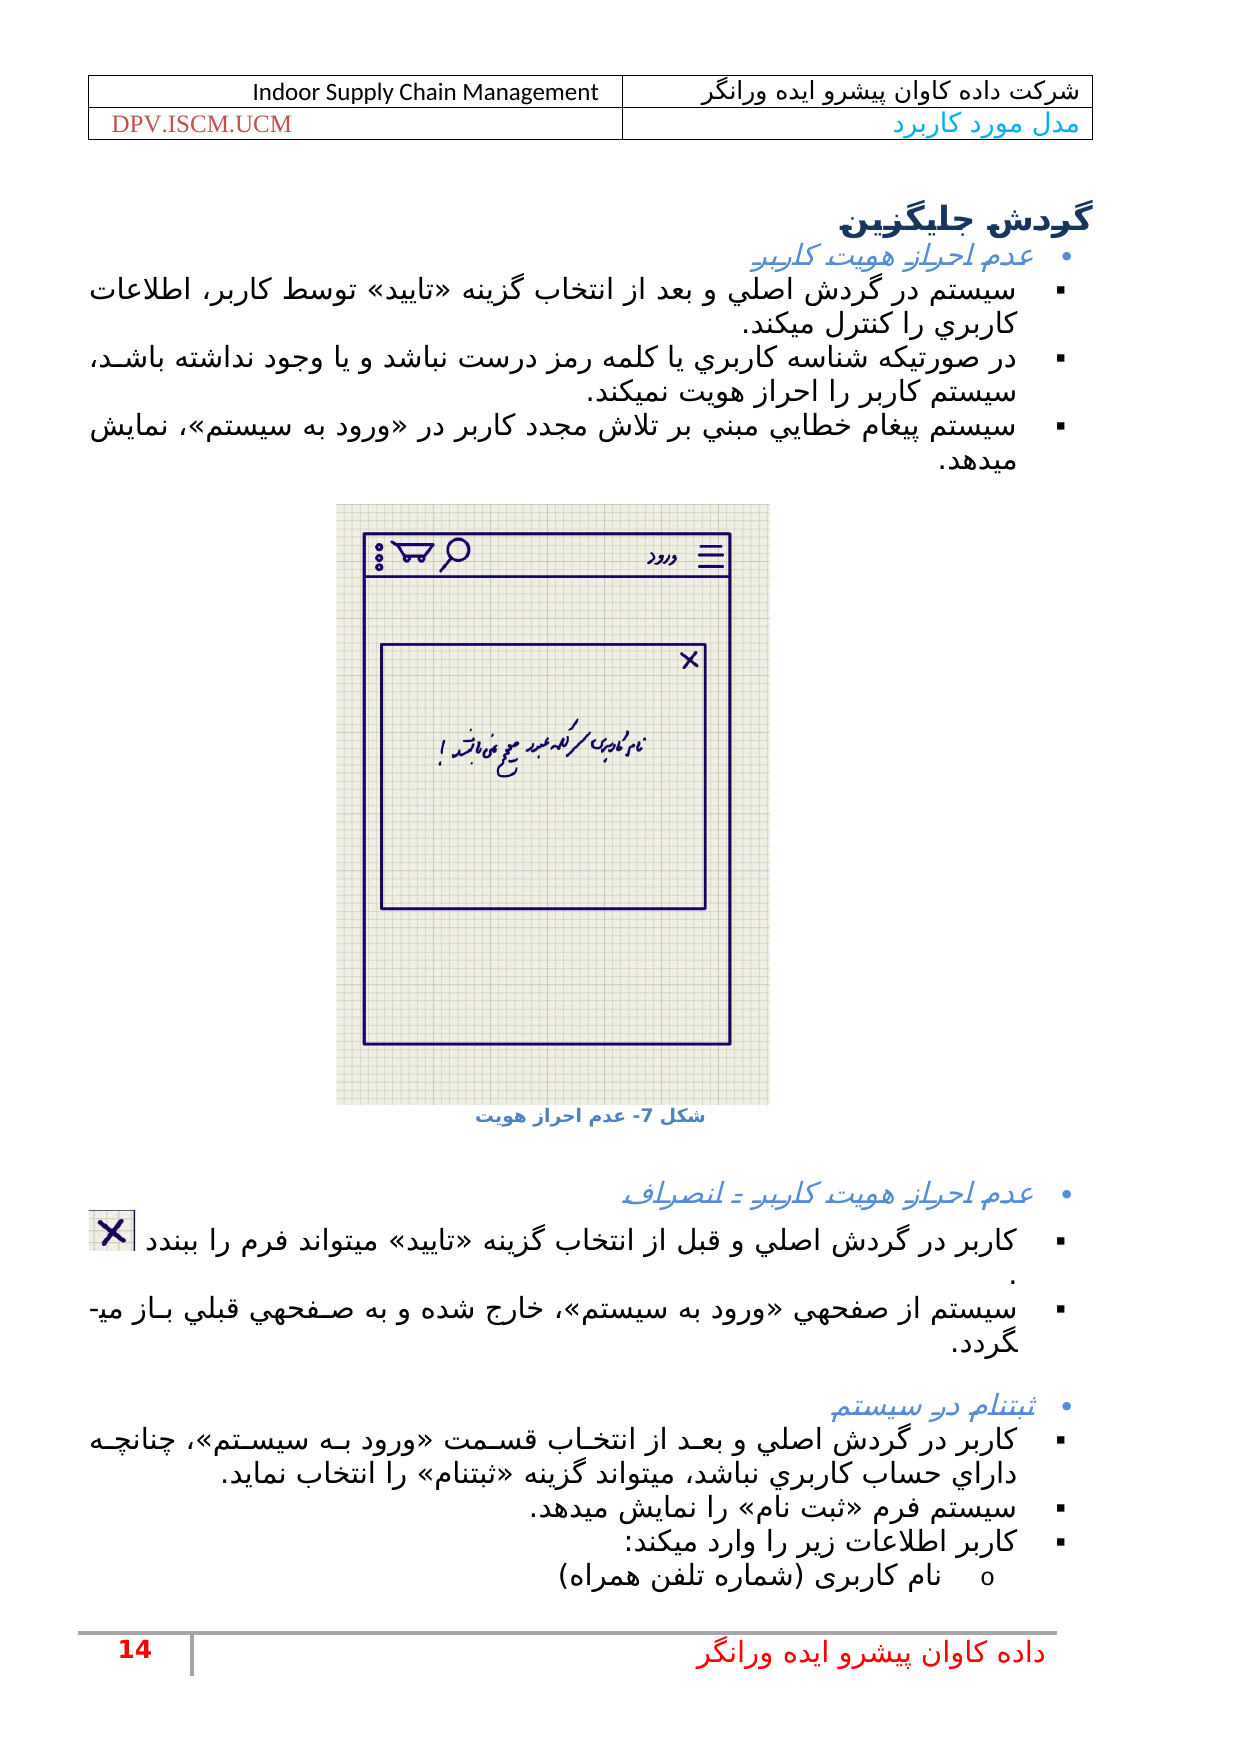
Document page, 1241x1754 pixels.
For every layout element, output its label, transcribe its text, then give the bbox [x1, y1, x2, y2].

list كاربر در گردش اصلي و بعد از انتخاب قسمت «ورود به سيستم»، چنانچه داراي حساب كاربري نباشد، ميتواند گزينه «ثبتنام» را انتخاب نمايد. [89, 1422, 1055, 1490]
list سيستم در گردش اصلي و بعد از انتخاب گزينه «تاييد» توسط كاربر، اطلاعات كاربري را كنترل ميكند. [89, 272, 1055, 340]
text شکل 7- عدم احراز هویت [89, 1105, 1092, 1127]
subtitle ثبتنام در سيستم [89, 1388, 1063, 1422]
subtitle عدم احراز هويت كاربر [89, 238, 1063, 272]
subtitle عدم احراز هويت كاربر - انصراف [89, 1176, 1063, 1210]
picture [336, 504, 770, 1105]
list سيستم پيغام خطايي مبني بر تلاش مجدد كاربر در «ورود به سيستم»، نمايش ميدهد. [89, 408, 1055, 476]
list كاربر اطلاعات زير را وارد ميكند: [89, 1524, 1055, 1558]
list نام کاربری (شماره تلفن همراه) [89, 1558, 980, 1592]
list در صورتيكه شناسه كاربري يا كلمه رمز درست نباشد و يا وجود نداشته باشد، سيستم كاربر را احراز هويت نميكند. [89, 340, 1055, 408]
list سيستم از صفحهي «ورود به سيستم»، خارج شده و به صفحهي قبلي باز ميگردد. [89, 1291, 1055, 1359]
picture [88, 1210, 136, 1251]
subtitle گردش جايگزين [89, 199, 1092, 238]
list سيستم فرم «ثبت نام» را نمايش ميدهد. [89, 1490, 1055, 1524]
list كاربر در گردش اصلي و قبل از انتخاب گزينه «تاييد» ميتواند فرم را ببندد . [89, 1210, 1055, 1291]
